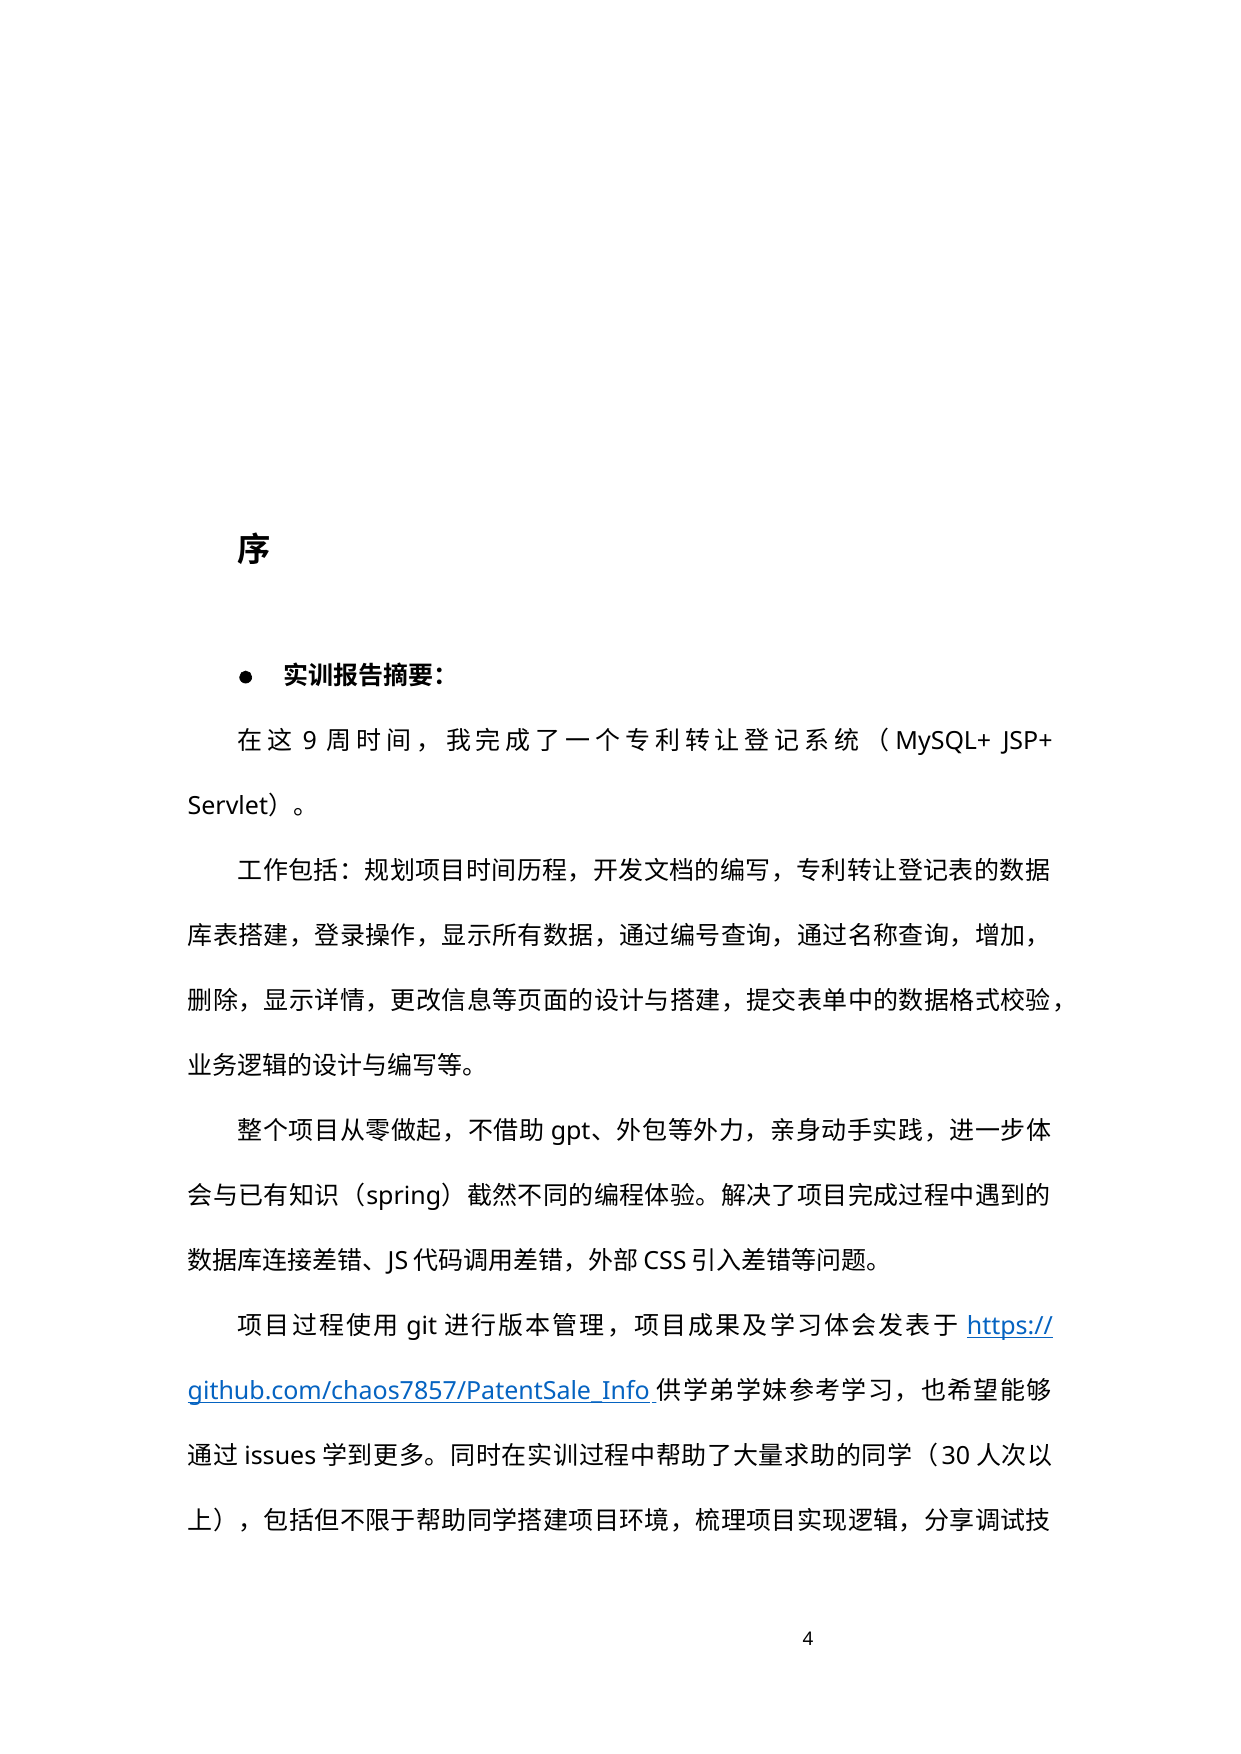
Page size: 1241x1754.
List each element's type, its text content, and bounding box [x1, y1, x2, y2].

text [187, 1291, 1053, 1551]
list 实训报告摘要： [238, 641, 1053, 706]
text 整个项目从零做起，不借助gpt、外包等外力，亲身动手实践，进一步体会与已有知识（spring）截然不同的编程体验。解决了项目完成过程中遇到的数据库连接差错、JS代码调用差错，外部CSS引入差错等问题。 [187, 1096, 1053, 1291]
text 在这9周时间，我完成了一个专利转让登记系统（MySQL+ JSP+ Servlet）。 [187, 706, 1053, 836]
subtitle 序 [187, 514, 1053, 579]
text 工作包括：规划项目时间历程，开发文档的编写，专利转让登记表的数据库表搭建，登录操作，显示所有数据，通过编号查询，通过名称查询，增加，删除，显示详情，更改信息等页面的设计与搭建，提交表单中的数据格式校验，业务逻辑的设计与编写等。 [187, 836, 1053, 1096]
